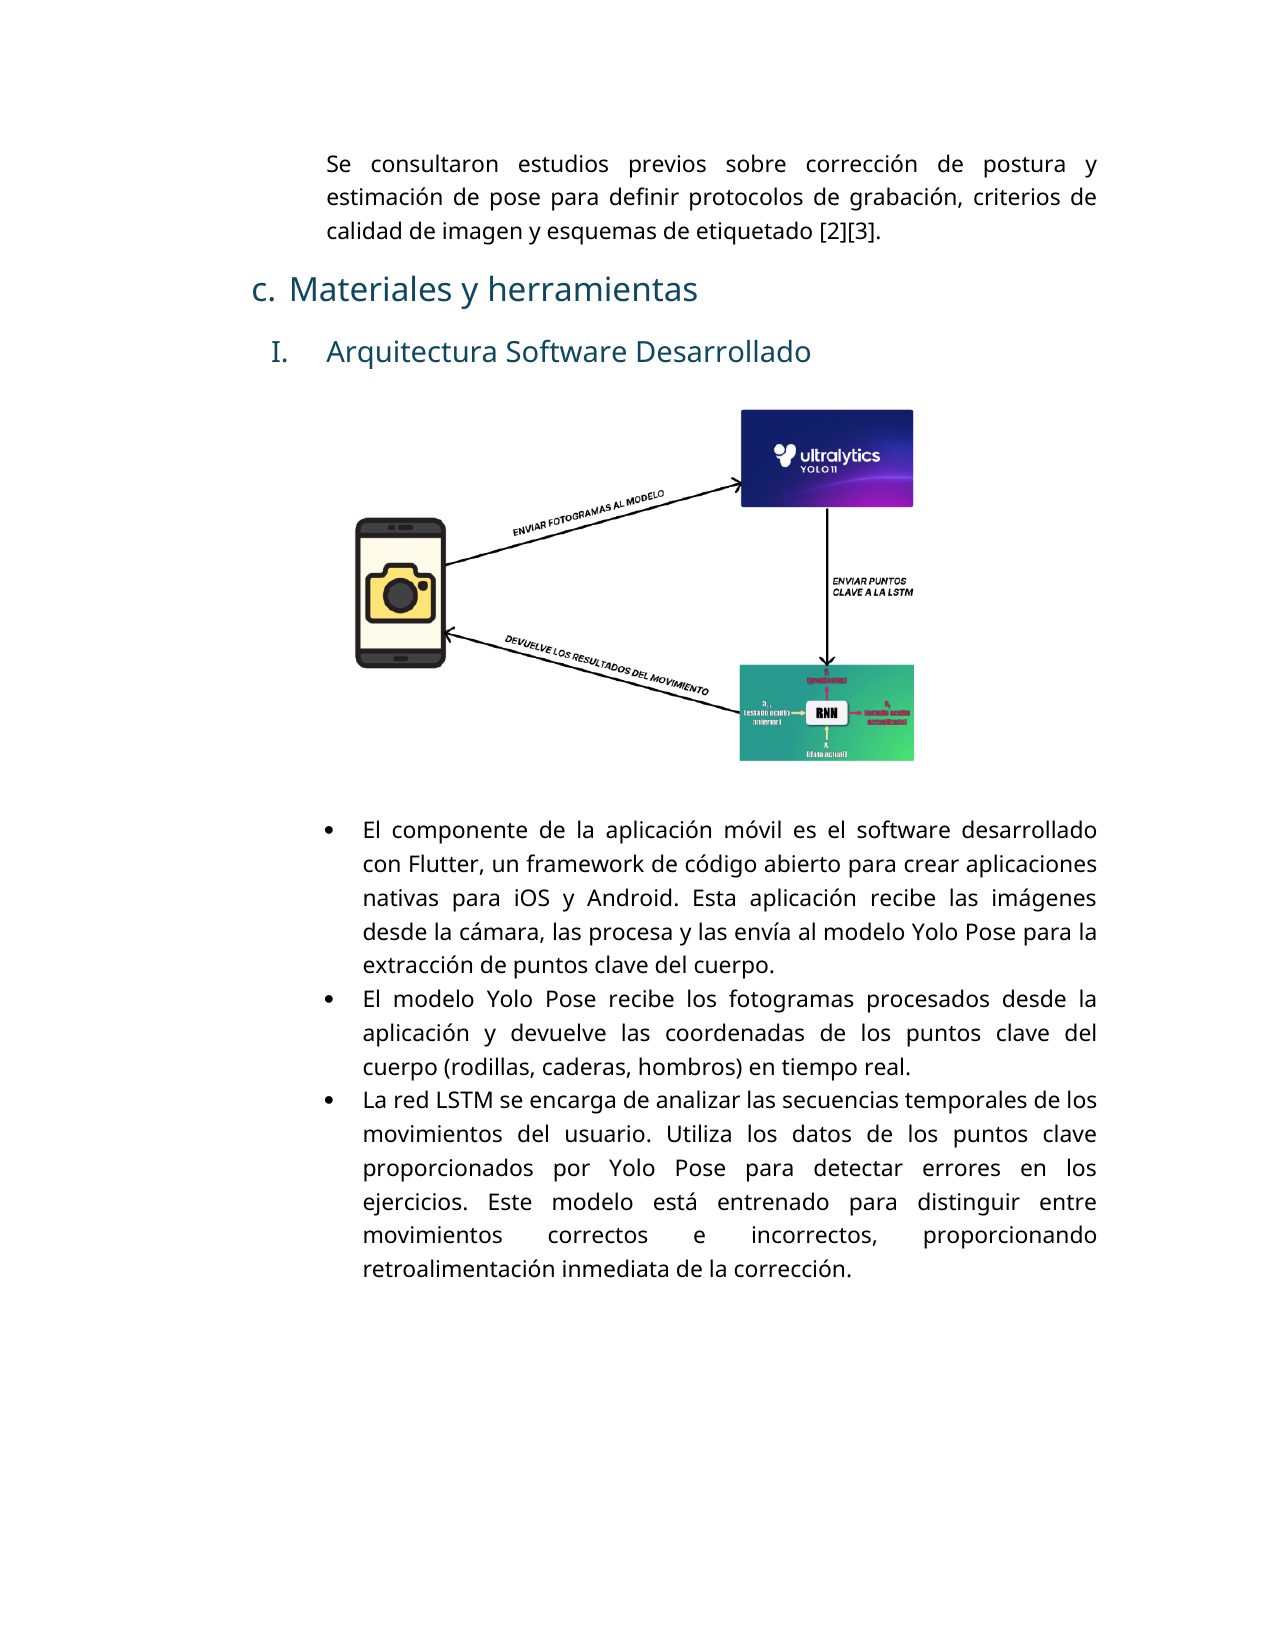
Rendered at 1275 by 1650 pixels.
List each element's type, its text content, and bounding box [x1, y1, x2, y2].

list Se consultaron estudios previos sobre corrección de postura y estimación de pose para definir protocolos de grabación, criterios de calidad de imagen y esquemas de etiquetado [2][3]. [326, 148, 1098, 246]
list El componente de la aplicación móvil es el software desarrollado con Flutter, un framework de código abierto para crear aplicaciones nativas para iOS y Android. Esta aplicación recibe las imágenes desde la cámara, las procesa y las envía al modelo Yolo Pose para la extracción de puntos clave del cuerpo. [325, 814, 1098, 981]
list El modelo Yolo Pose recibe los fotogramas procesados desde la aplicación y devuelve las coordenadas de los puntos clave del cuerpo (rodillas, caderas, hombros) en tiempo real. [325, 983, 1098, 1082]
list La red LSTM se encarga de analizar las secuencias temporales de los movimientos del usuario. Utiliza los datos de los puntos clave proporcionados por Yolo Pose para detectar errores en los ejercicios. Este modelo está entrenado para distinguir entre movimientos correctos e incorrectos, proporcionando retroalimentación inmediata de la corrección. [325, 1084, 1098, 1284]
subtitle Materiales y herramientas [251, 266, 1098, 311]
picture [328, 382, 947, 796]
subtitle Arquitectura Software Desarrollado [288, 331, 1098, 371]
